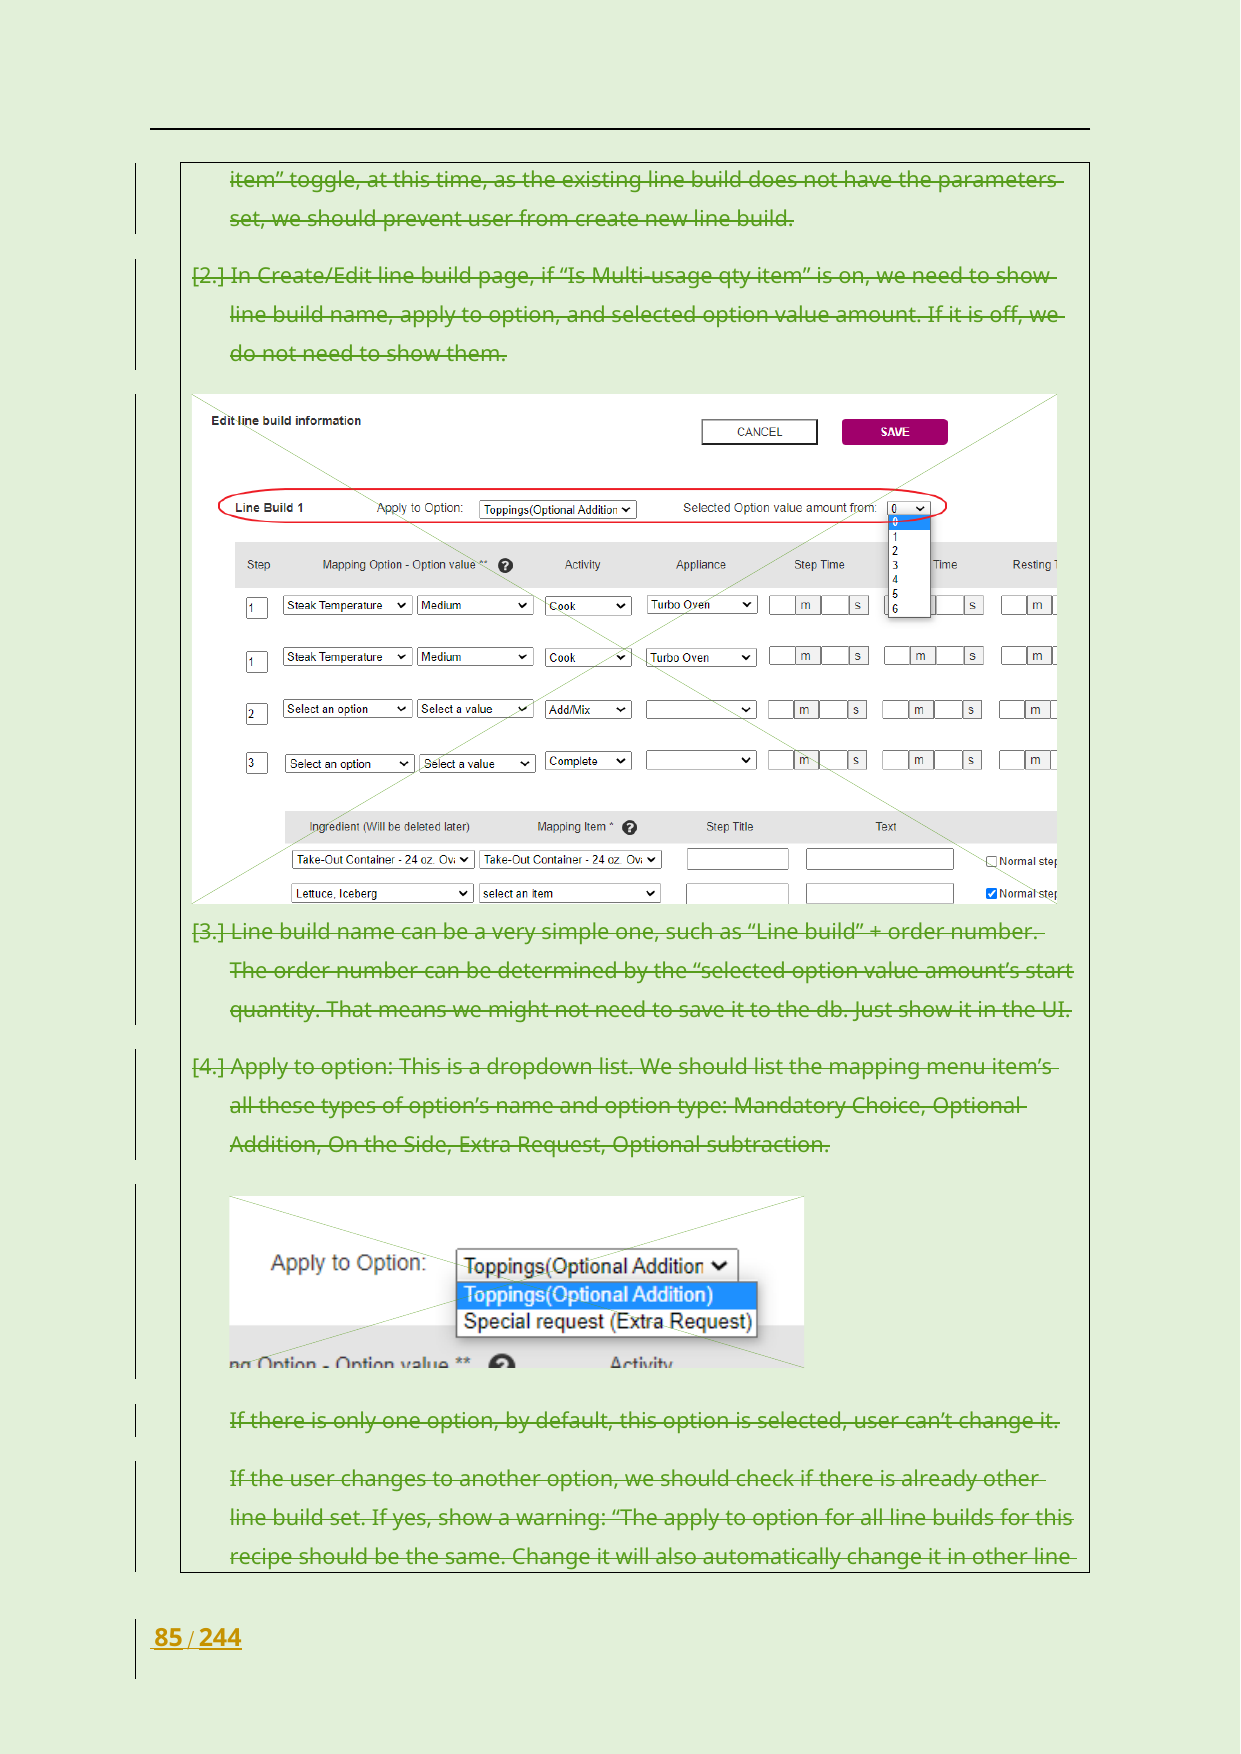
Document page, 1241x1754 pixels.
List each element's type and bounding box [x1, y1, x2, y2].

picture [233, 1283, 801, 1368]
picture [194, 394, 1055, 648]
picture [229, 1197, 513, 1367]
picture [191, 395, 622, 903]
picture [194, 650, 1055, 904]
picture [521, 1197, 805, 1367]
picture [233, 1196, 800, 1281]
picture [627, 395, 1057, 903]
